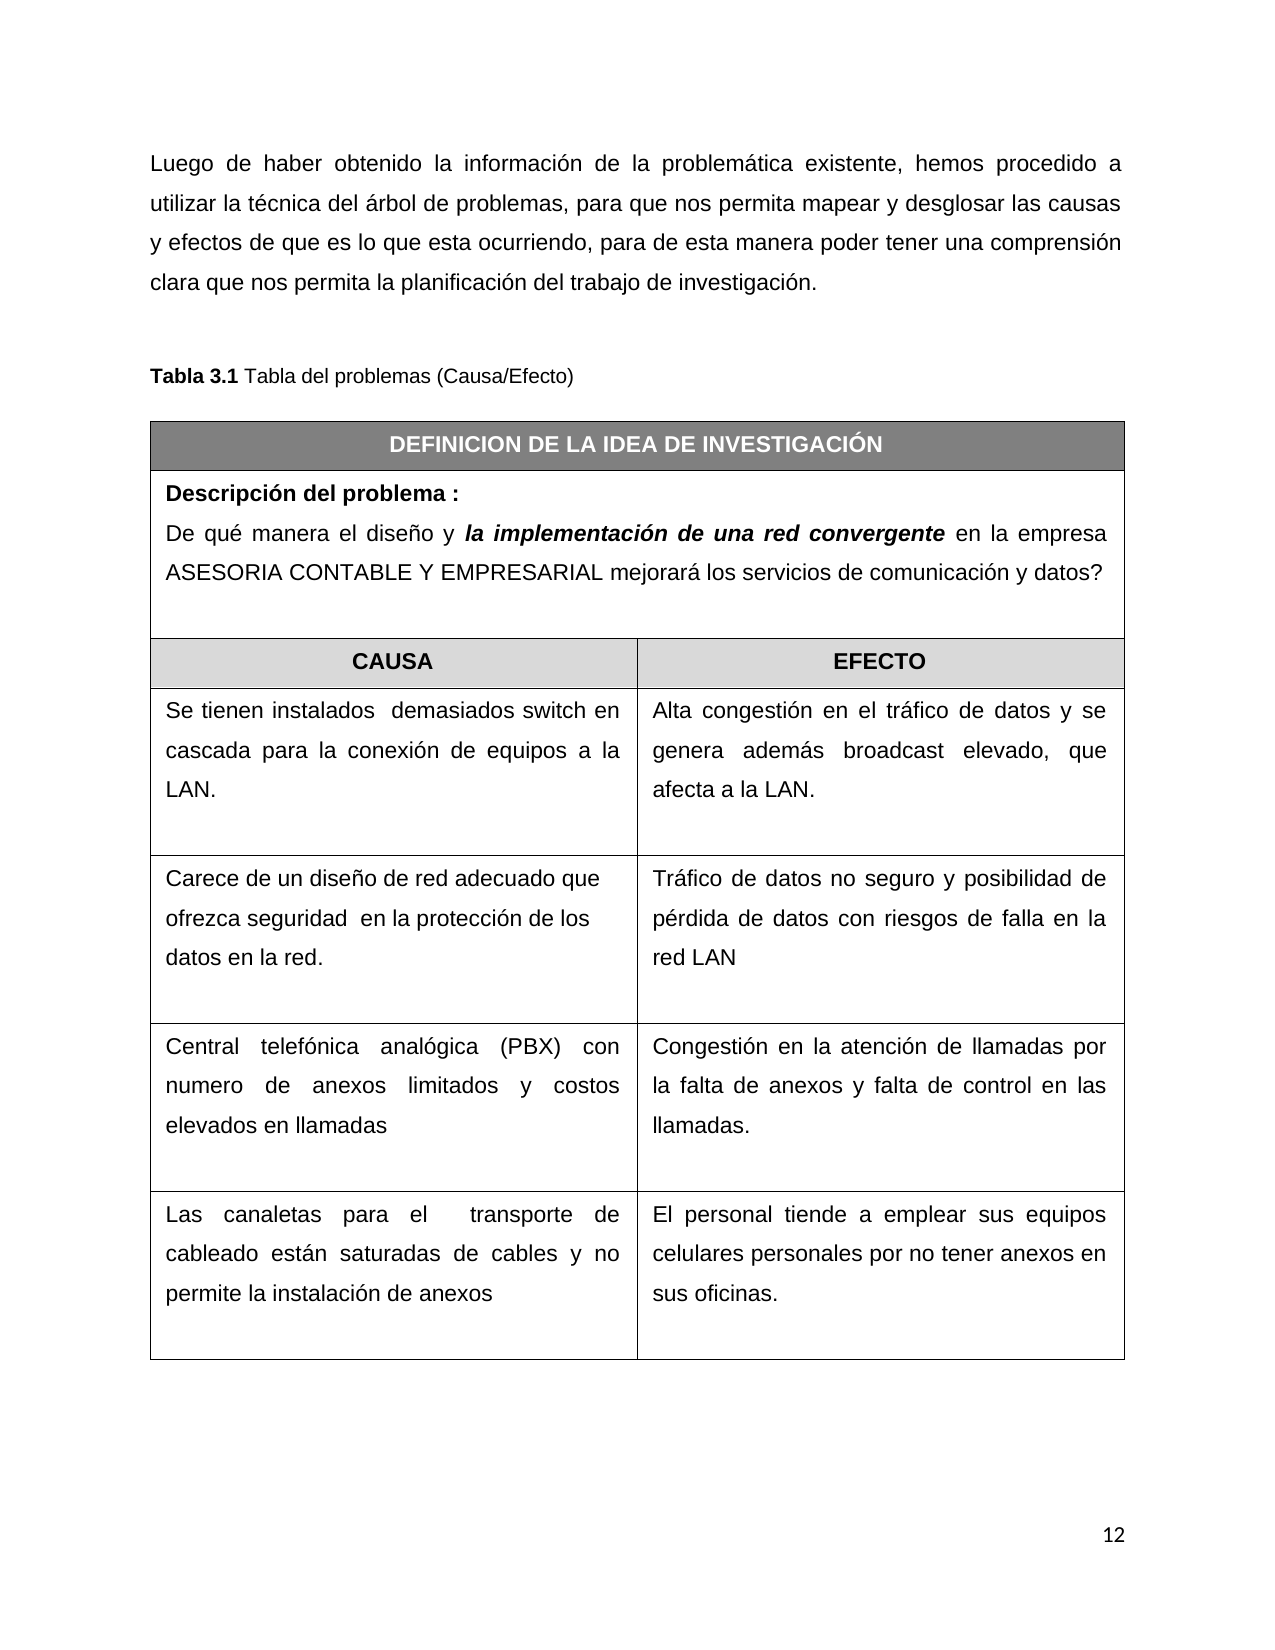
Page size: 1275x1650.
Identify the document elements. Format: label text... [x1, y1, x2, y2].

table_cell El personal tiende a emplear sus equipos celulares personales por no tener anexos en sus oficinas. [638, 1192, 1124, 1359]
table_cell Central telefónica analógica (PBX) con numero de anexos limitados y costos elevados en llamadas [151, 1024, 637, 1191]
table_cell CAUSA [151, 639, 637, 687]
table_cell Se tienen instalados demasiados switch en cascada para la conexión de equipos a la LAN. [151, 689, 637, 855]
table_cell Las canaletas para el transporte de cableado están saturadas de cables y no permite la instalación de anexos [151, 1192, 637, 1359]
list Luego de haber obtenido la información de la problemática existente, hemos procedido a utilizar la técnica del árbol de problemas, para que nos permita mapear y desglosar las causas y efectos de que es lo que esta ocurriendo, para de esta manera poder tener una comprensión clara que nos permita la planificación del trabajo de investigación. [150, 150, 1122, 295]
text Tabla 3.1 Tabla del problemas (Causa/Efecto) [150, 364, 1122, 388]
table_cell Congestión en la atención de llamadas por la falta de anexos y falta de control en las llamadas. [638, 1024, 1124, 1191]
table_cell EFECTO [638, 639, 1124, 687]
table_cell Alta congestión en el tráfico de datos y se genera además broadcast elevado, que afecta a la LAN. [638, 689, 1124, 855]
table_cell Carece de un diseño de red adecuado que ofrezca seguridad en la protección de los datos en la red. [151, 856, 637, 1023]
table_cell Descripción del problema : De qué manera el diseño y la implementación de una red convergente en la empresa ASESORIA CONTABLE Y EMPRESARIAL mejorará los servicios de comunicación y datos? [151, 471, 1124, 638]
table_header DEFINICION DE LA IDEA DE INVESTIGACIÓN [151, 422, 1124, 470]
table_cell Tráfico de datos no seguro y posibilidad de pérdida de datos con riesgos de falla en la red LAN [638, 856, 1124, 1023]
